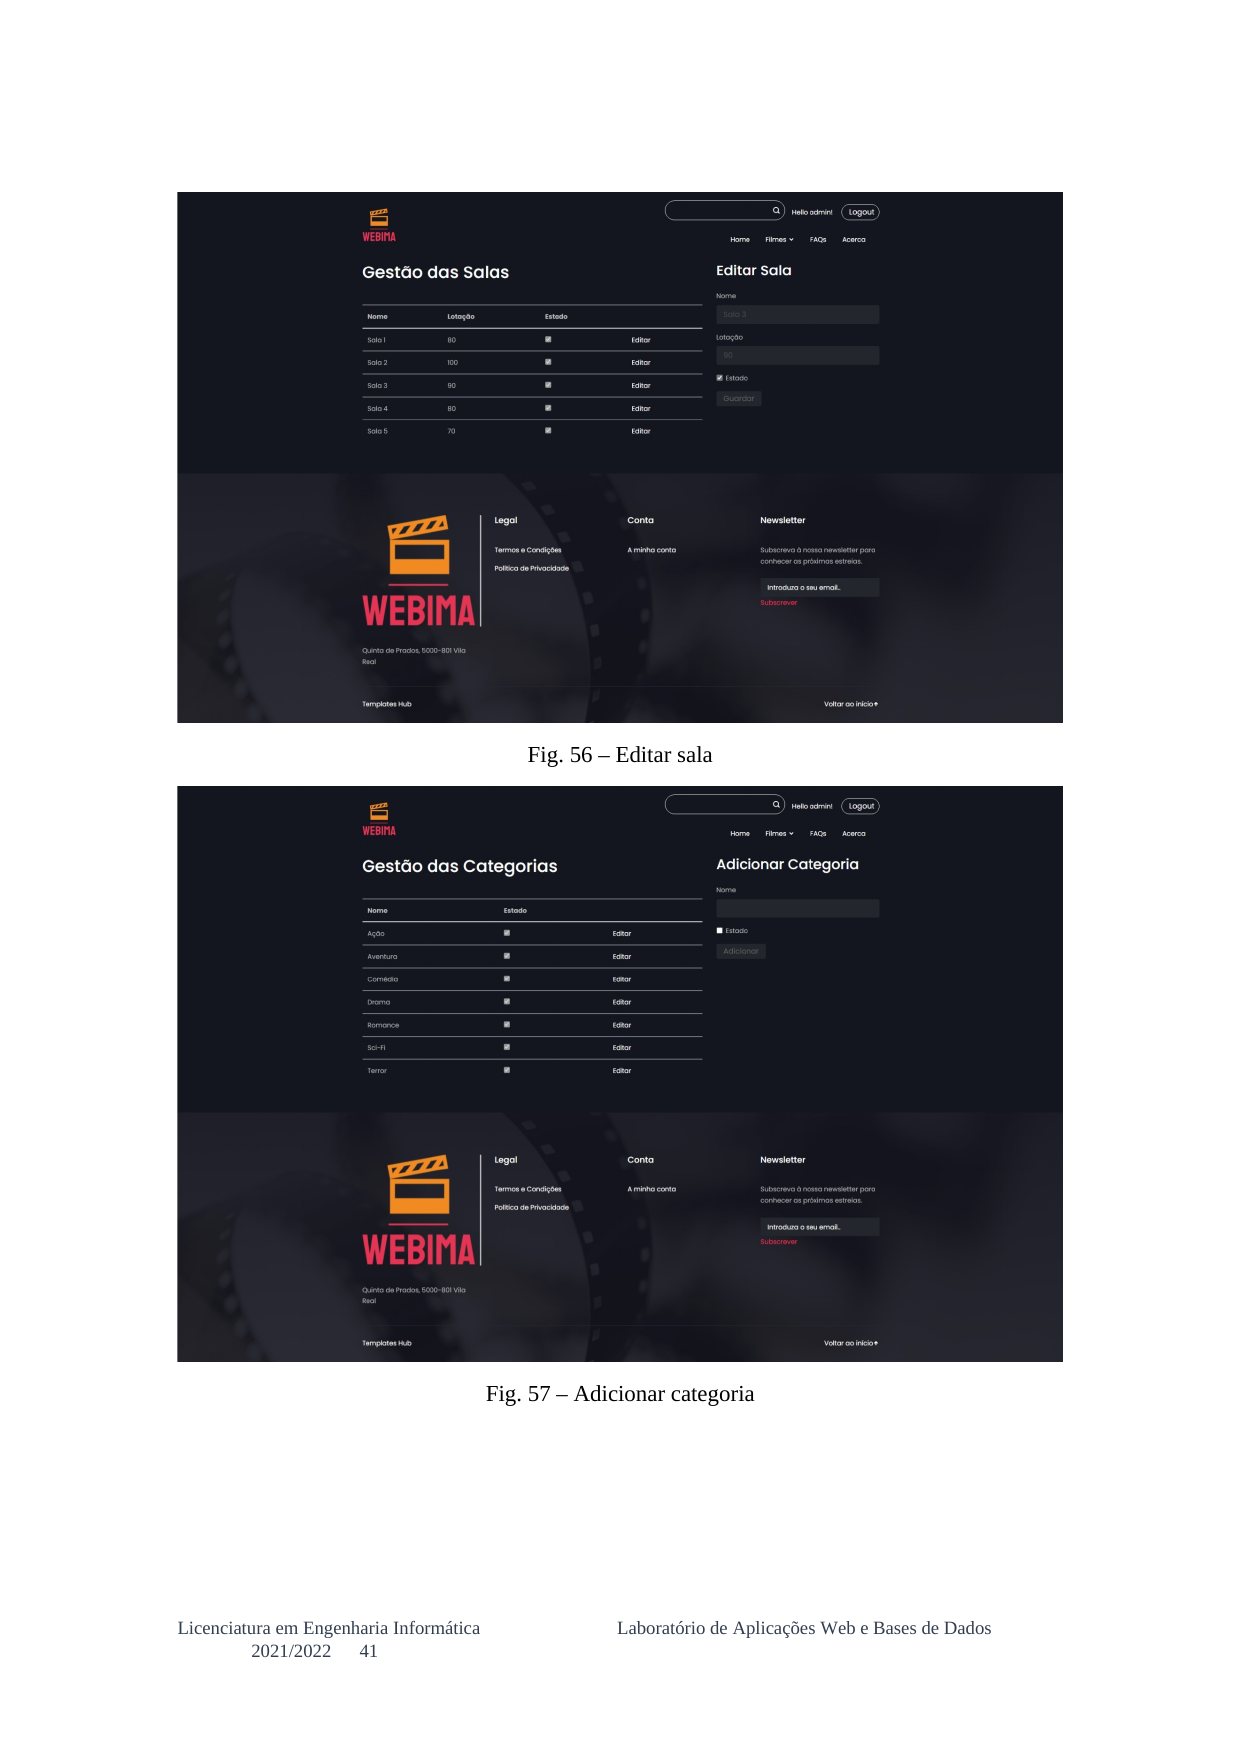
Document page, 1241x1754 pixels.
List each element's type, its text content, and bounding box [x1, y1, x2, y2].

picture [177, 192, 1063, 723]
picture [177, 786, 1063, 1362]
text Fig. 57 – Adicionar categoria [177, 1380, 1063, 1407]
text Fig. 56 – Editar sala [177, 741, 1063, 767]
